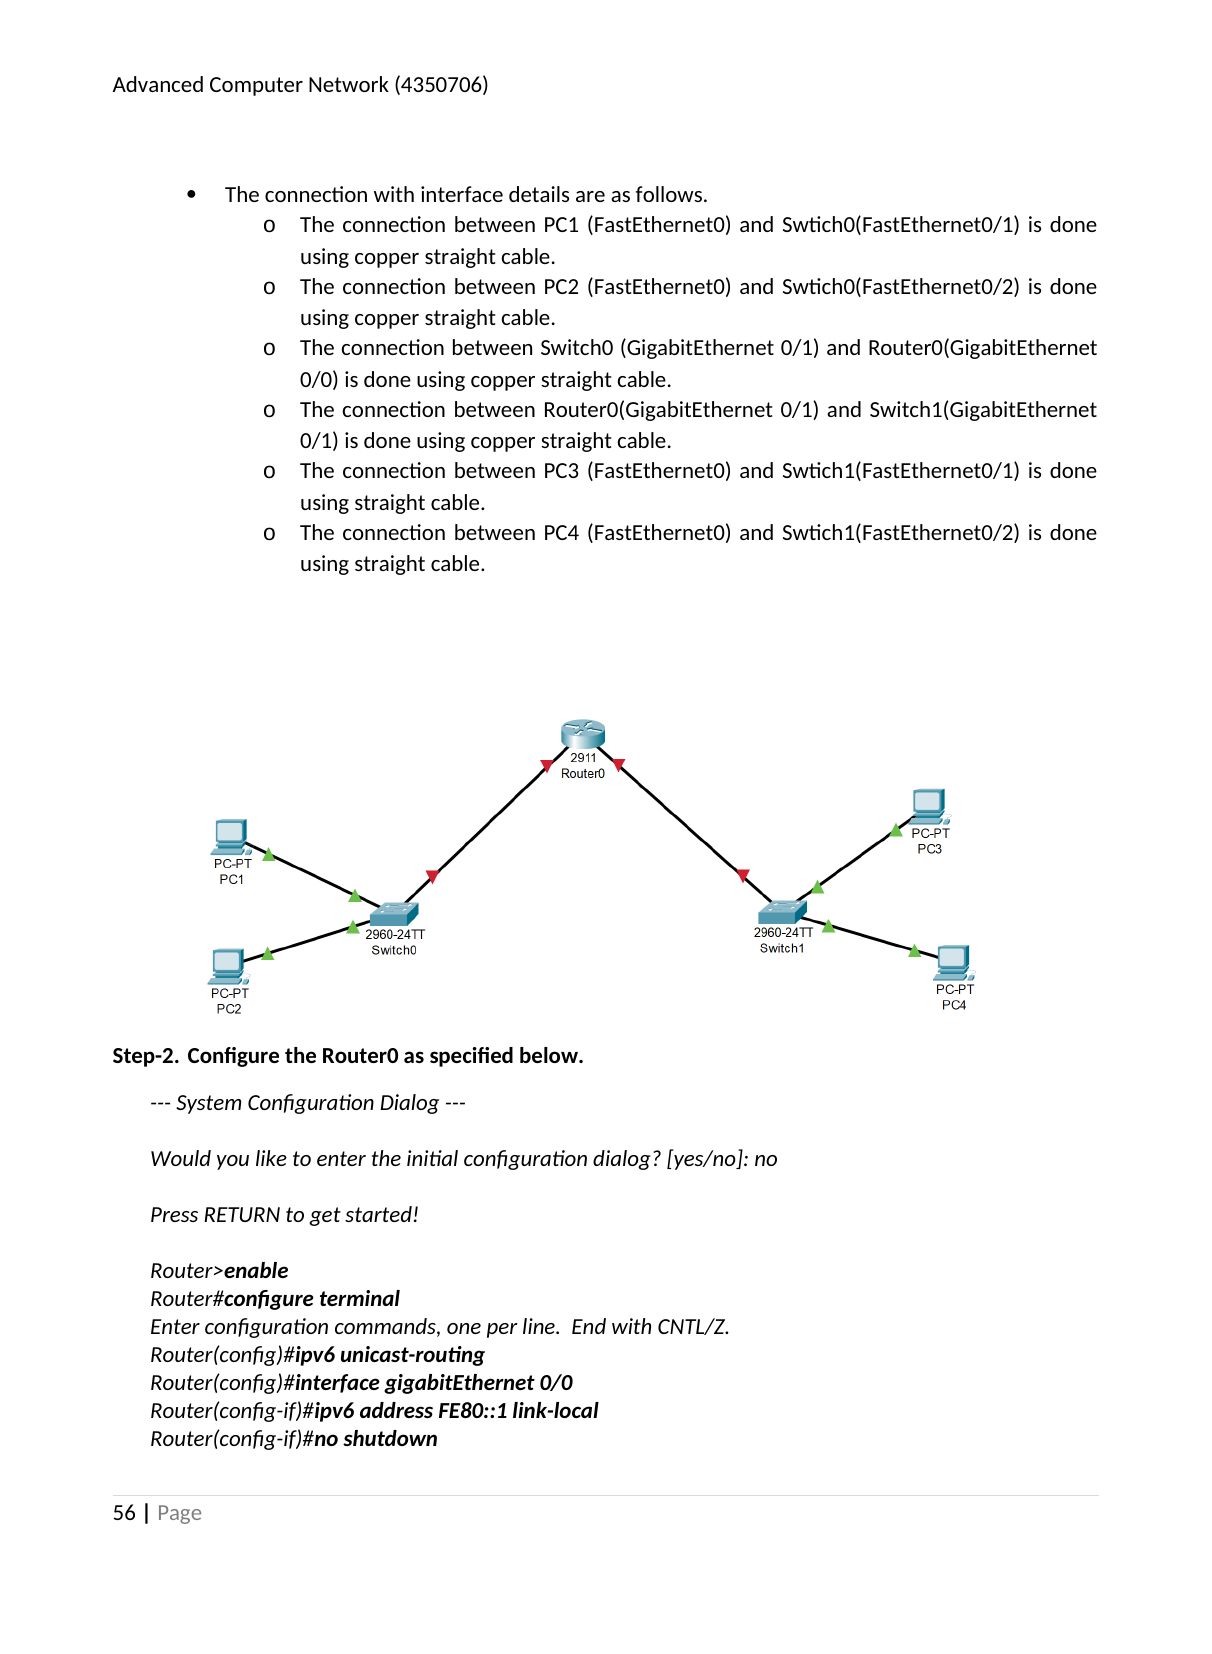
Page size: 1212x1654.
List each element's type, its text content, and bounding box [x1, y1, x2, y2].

list The connection between PC1 (FastEthernet0) and Swtich0(FastEthernet0/1) is done using copper straight cable. [262, 210, 1099, 270]
text Press RETURN to get started! [150, 1200, 1099, 1228]
list The connection between Switch0 (GigabitEthernet 0/1) and Router0(GigabitEthernet 0/0) is done using copper straight cable. [262, 333, 1099, 393]
list The connection between PC2 (FastEthernet0) and Swtich0(FastEthernet0/2) is done using copper straight cable. [262, 272, 1099, 331]
picture [150, 690, 1061, 1022]
text Would you like to enter the initial configuration dialog? [yes/no]: no [150, 1144, 1099, 1172]
text Router(config)#ipv6 unicast-routing [150, 1340, 1099, 1368]
text --- System Configuration Dialog --- [150, 1088, 1099, 1116]
text Router(config-if)#ipv6 address FE80::1 link-local [150, 1396, 1099, 1424]
text Router(config-if)#no shutdown [150, 1424, 1099, 1452]
text Router>enable [150, 1256, 1099, 1284]
list The connection between Router0(GigabitEthernet 0/1) and Switch1(GigabitEthernet 0/1) is done using copper straight cable. [262, 395, 1099, 454]
list Configure the Router0 as specified below. [112, 1041, 1099, 1069]
text Router#configure terminal [150, 1284, 1099, 1312]
text Enter configuration commands, one per line. End with CNTL/Z. [150, 1312, 1099, 1340]
text Router(config)#interface gigabitEthernet 0/0 [150, 1368, 1099, 1396]
list The connection between PC4 (FastEthernet0) and Swtich1(FastEthernet0/2) is done using straight cable. [262, 518, 1099, 578]
list The connection between PC3 (FastEthernet0) and Swtich1(FastEthernet0/1) is done using straight cable. [262, 457, 1099, 516]
list The connection with interface details are as follows. [187, 180, 1099, 208]
